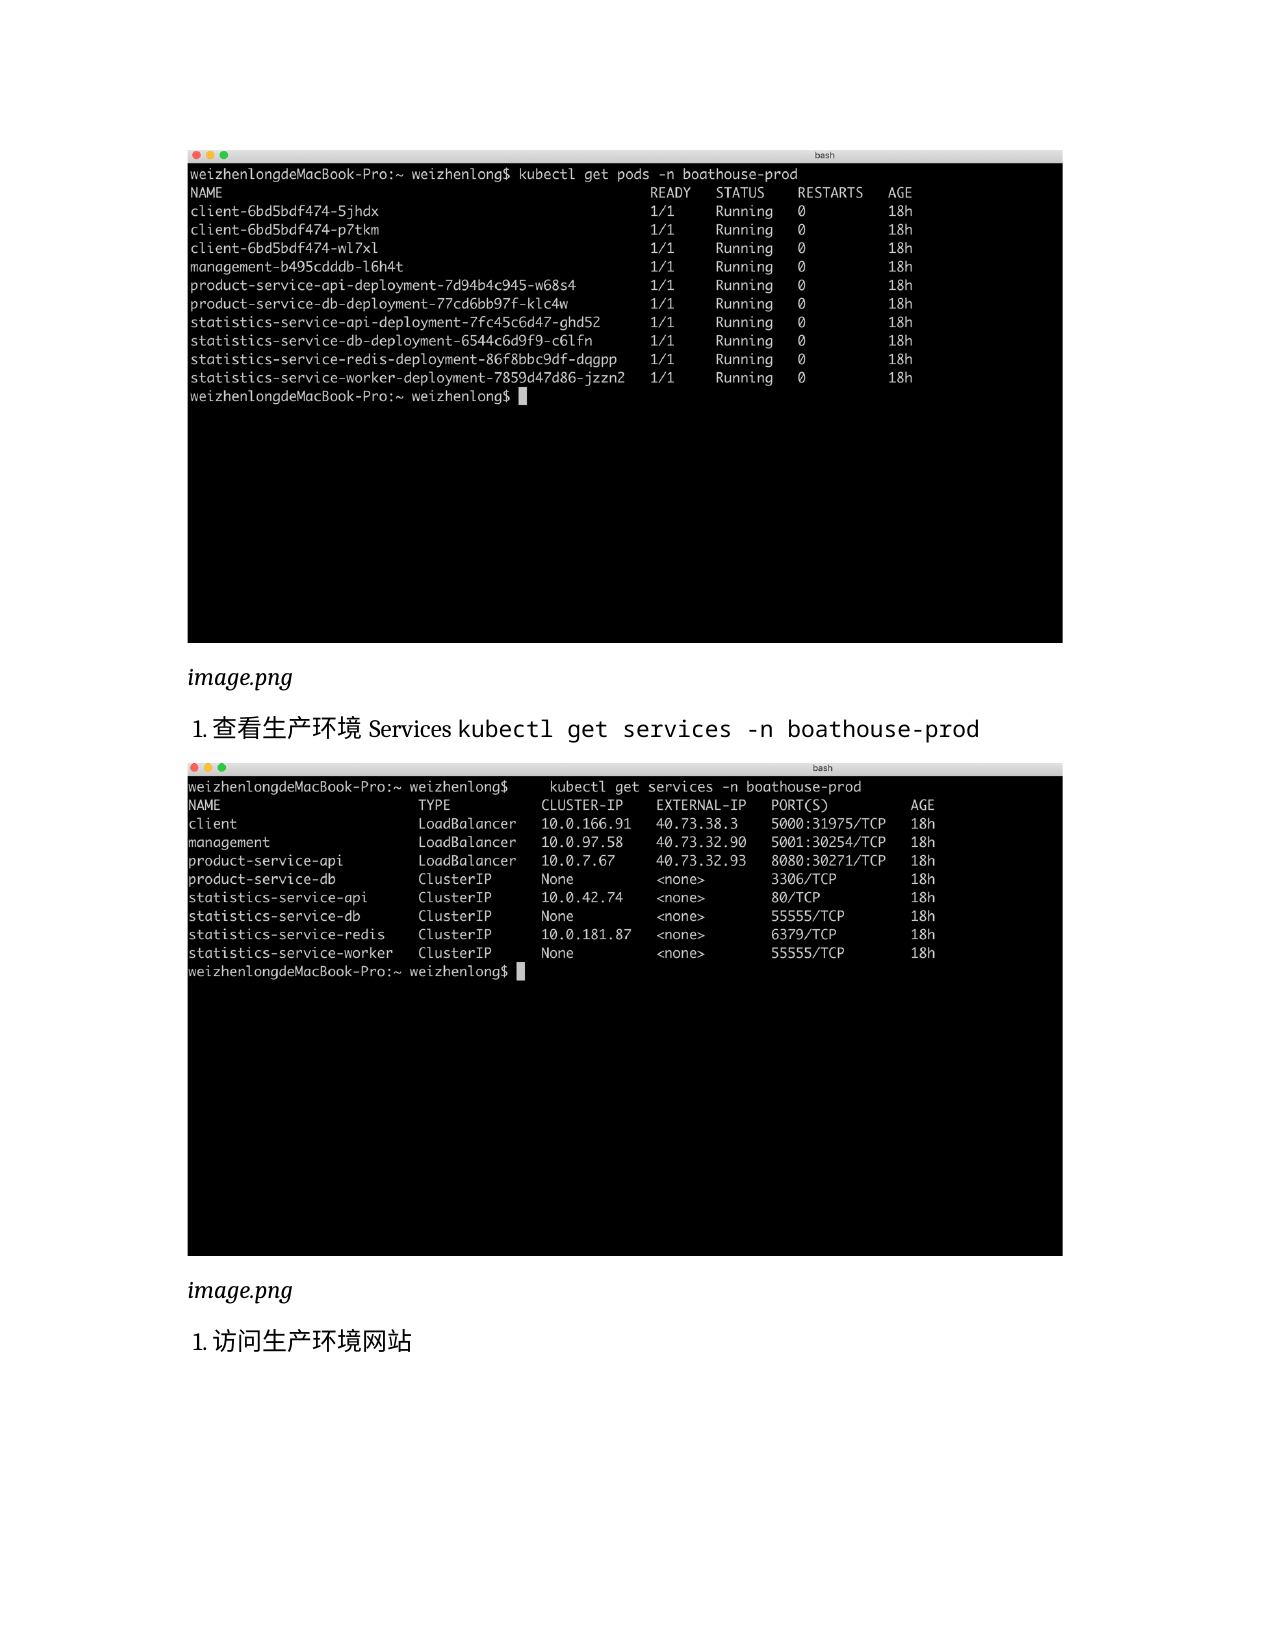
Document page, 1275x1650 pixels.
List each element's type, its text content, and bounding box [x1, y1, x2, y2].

text 1. 查看生产环境 Services kubectl get services -n boathouse-prod [187, 711, 1087, 744]
picture [187, 150, 1063, 643]
text image.png [187, 663, 1087, 692]
picture [187, 763, 1063, 1256]
text 1. 访问生产环境网站 [187, 1324, 1087, 1358]
text image.png [187, 1276, 1087, 1305]
